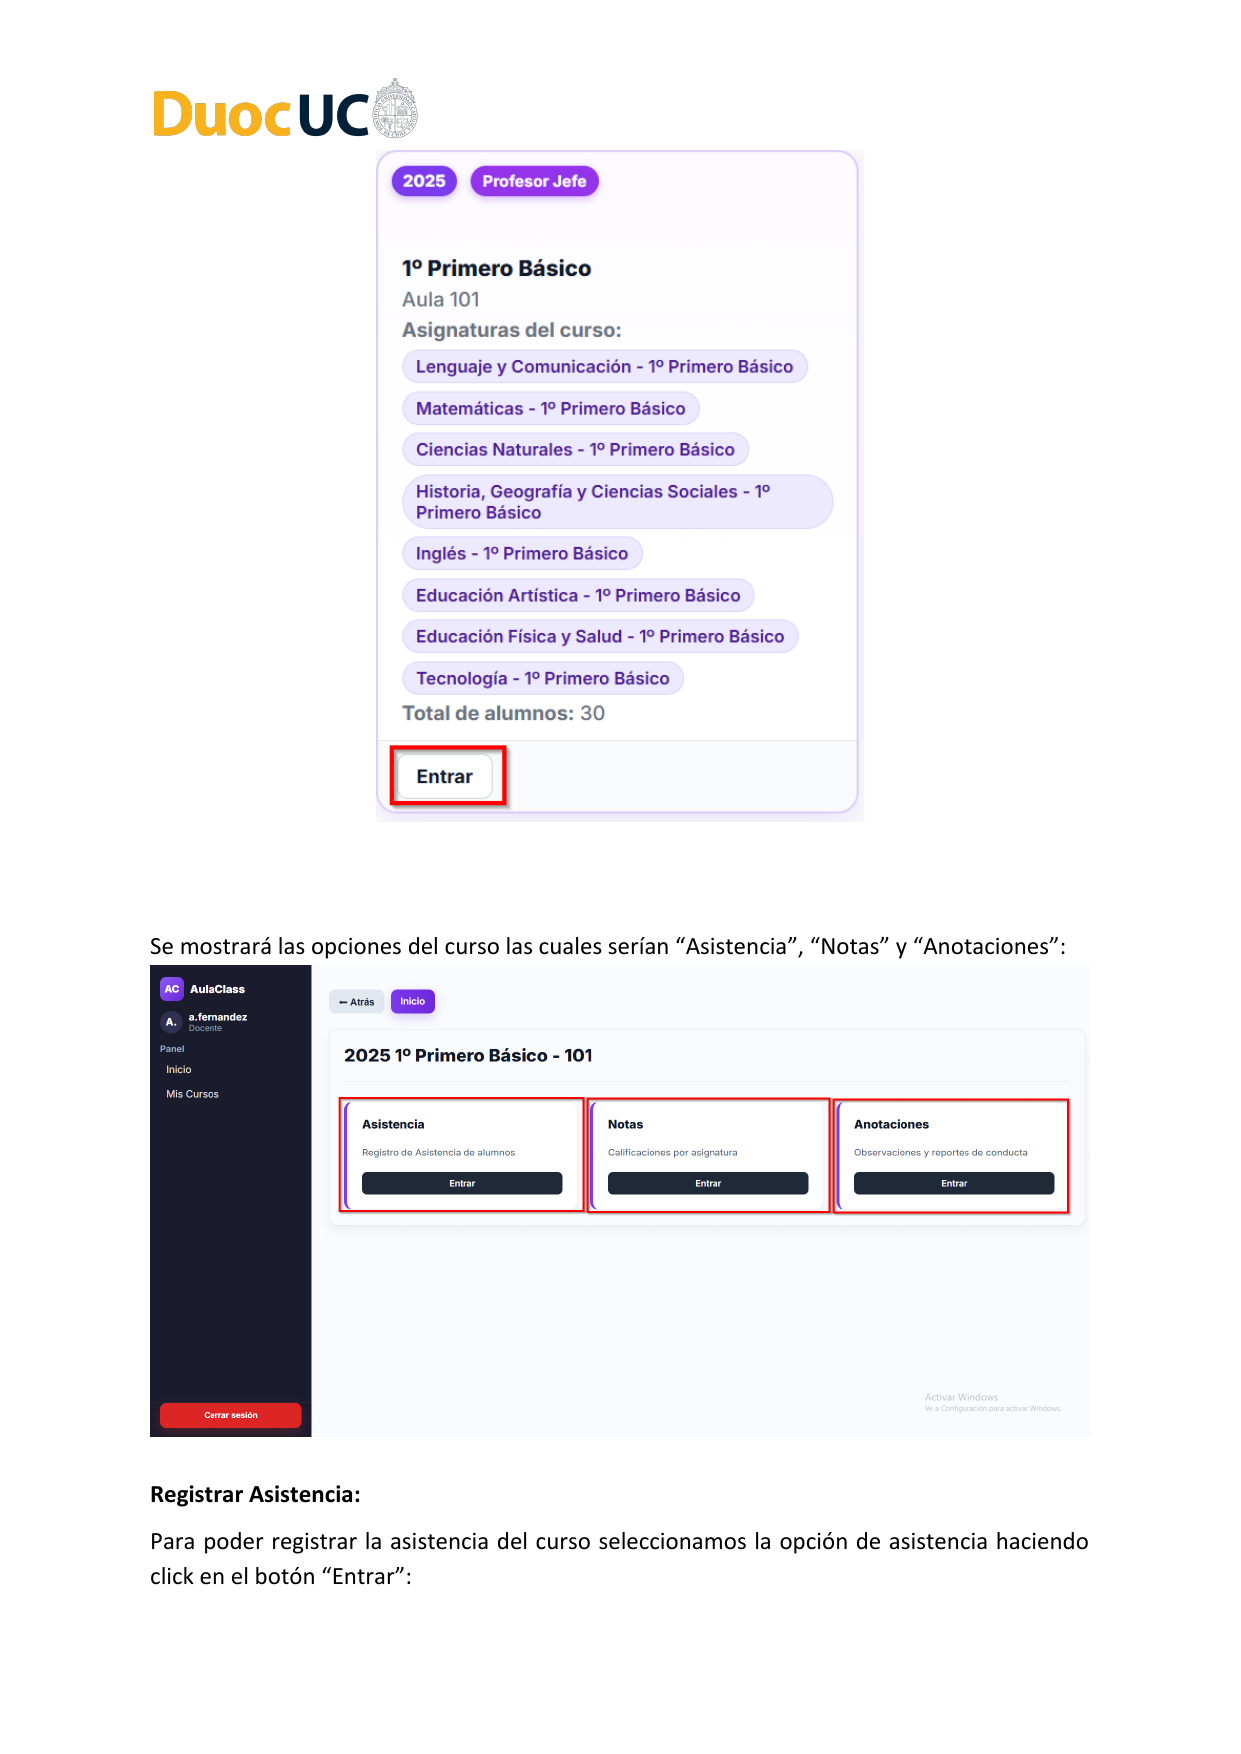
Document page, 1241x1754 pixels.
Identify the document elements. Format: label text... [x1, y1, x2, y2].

text Se mostrará las opciones del curso las cuales serían “Asistencia”, “Notas” y “Anotaciones”: [150, 931, 1090, 961]
subtitle Registrar Asistencia: [150, 1478, 1090, 1508]
picture [150, 75, 420, 142]
text Para poder registrar la asistencia del curso seleccionamos la opción de asistencia haciendo click en el botón “Entrar”: [150, 1525, 1090, 1591]
picture [375, 150, 865, 822]
picture [150, 965, 1091, 1437]
